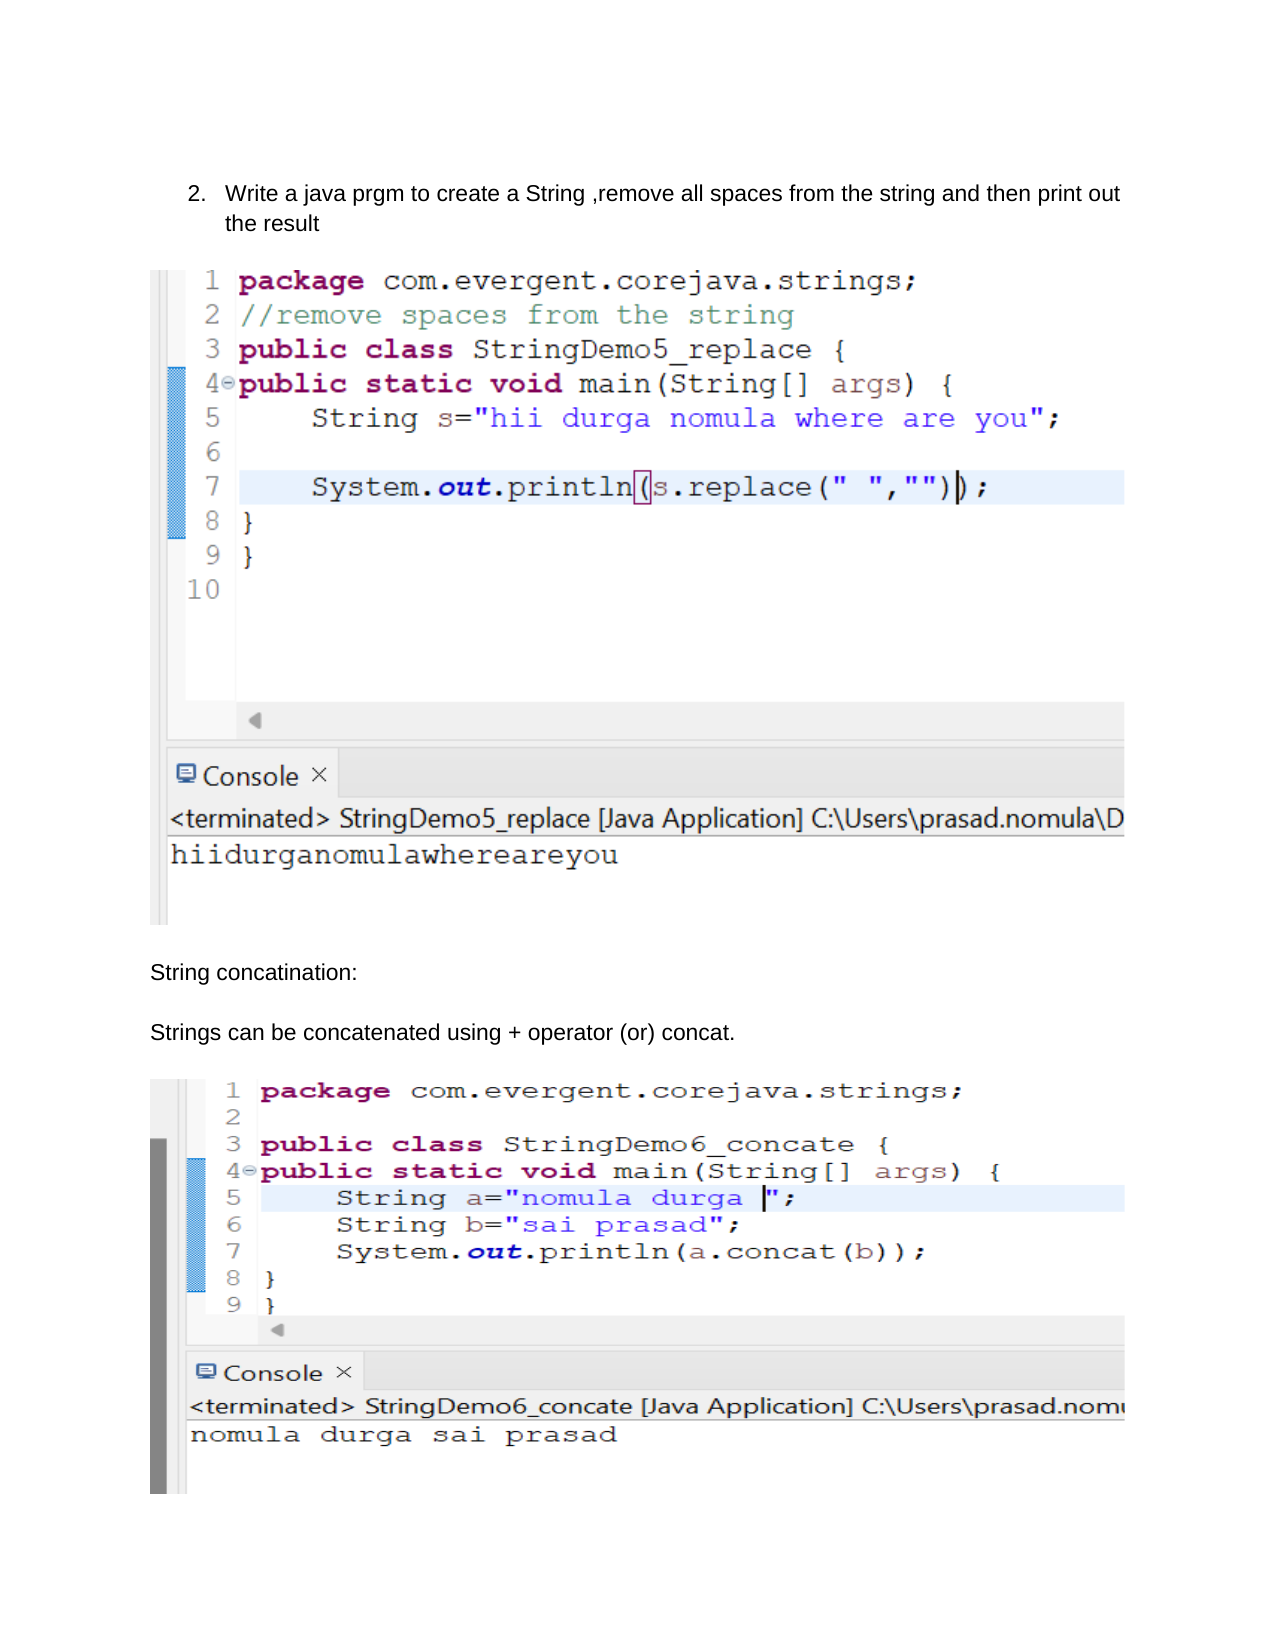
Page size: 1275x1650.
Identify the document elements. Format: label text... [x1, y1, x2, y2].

picture [150, 270, 1125, 925]
list Strings can be concatenated using + operator (or) concat. [150, 1019, 1125, 1045]
picture [150, 1079, 1125, 1494]
list Write a java prgm to create a String ,remove all spaces from the string and then print out the result [187, 180, 1125, 237]
list String concatination: [150, 958, 1125, 985]
